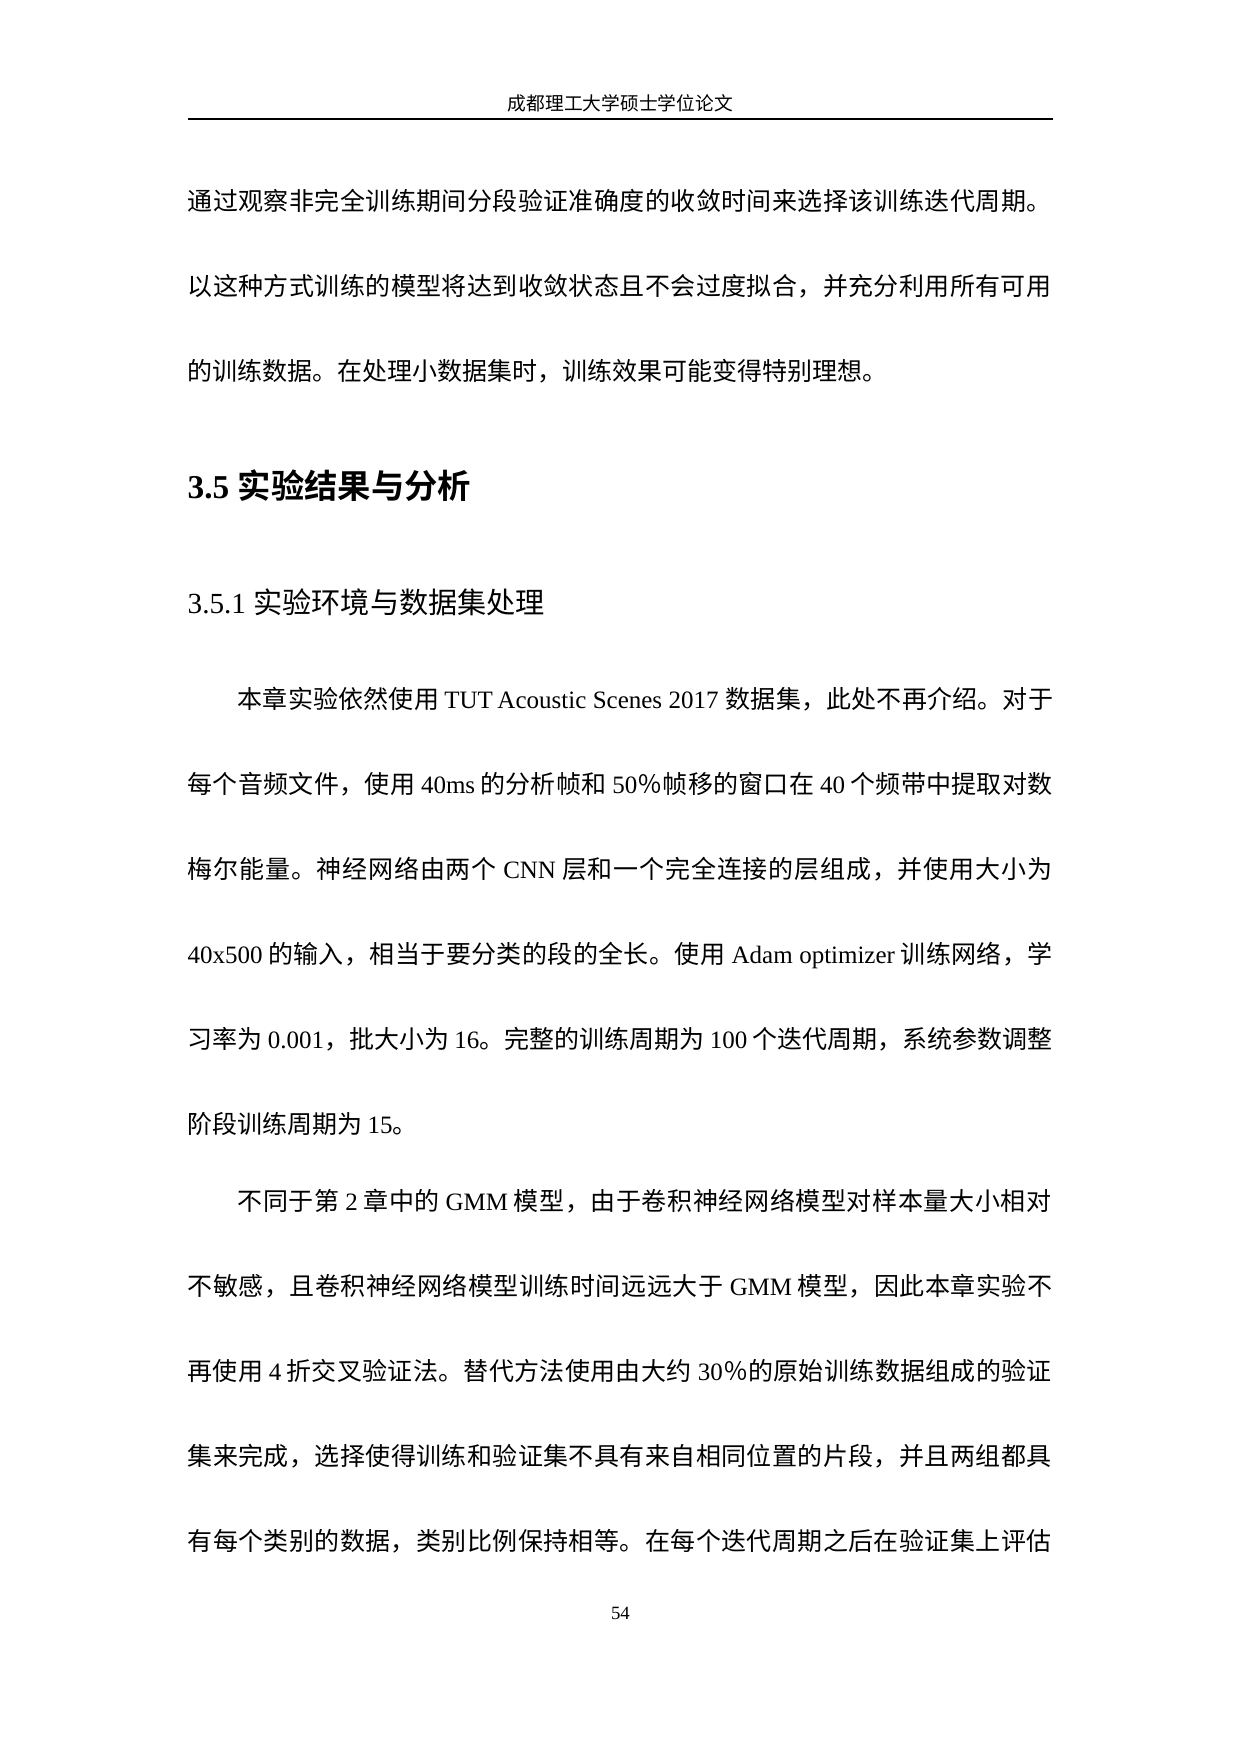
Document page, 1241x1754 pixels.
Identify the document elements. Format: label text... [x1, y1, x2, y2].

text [187, 1166, 1053, 1573]
subtitle 3.5.1 实验环境与数据集处理 [187, 567, 1053, 635]
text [187, 166, 1053, 403]
subtitle 3.5 实验结果与分析 [187, 450, 1053, 518]
text 本章实验依然使用TUT Acoustic Scenes 2017 数据集，此处不再介绍。对于每个音频文件，使用40ms的分析帧和50％帧移的窗口在40个频带中提取对数梅尔能量。神经网络由两个CNN层和一个完全连接的层组成，并使用大小为40x500的输入，相当于要分类的段的全长。使用Adam optimizer训练网络，学习率为0.001，批大小为16。完整的训练周期为100个迭代周期，系统参数调整阶段训练周期为15。 [187, 664, 1053, 1156]
